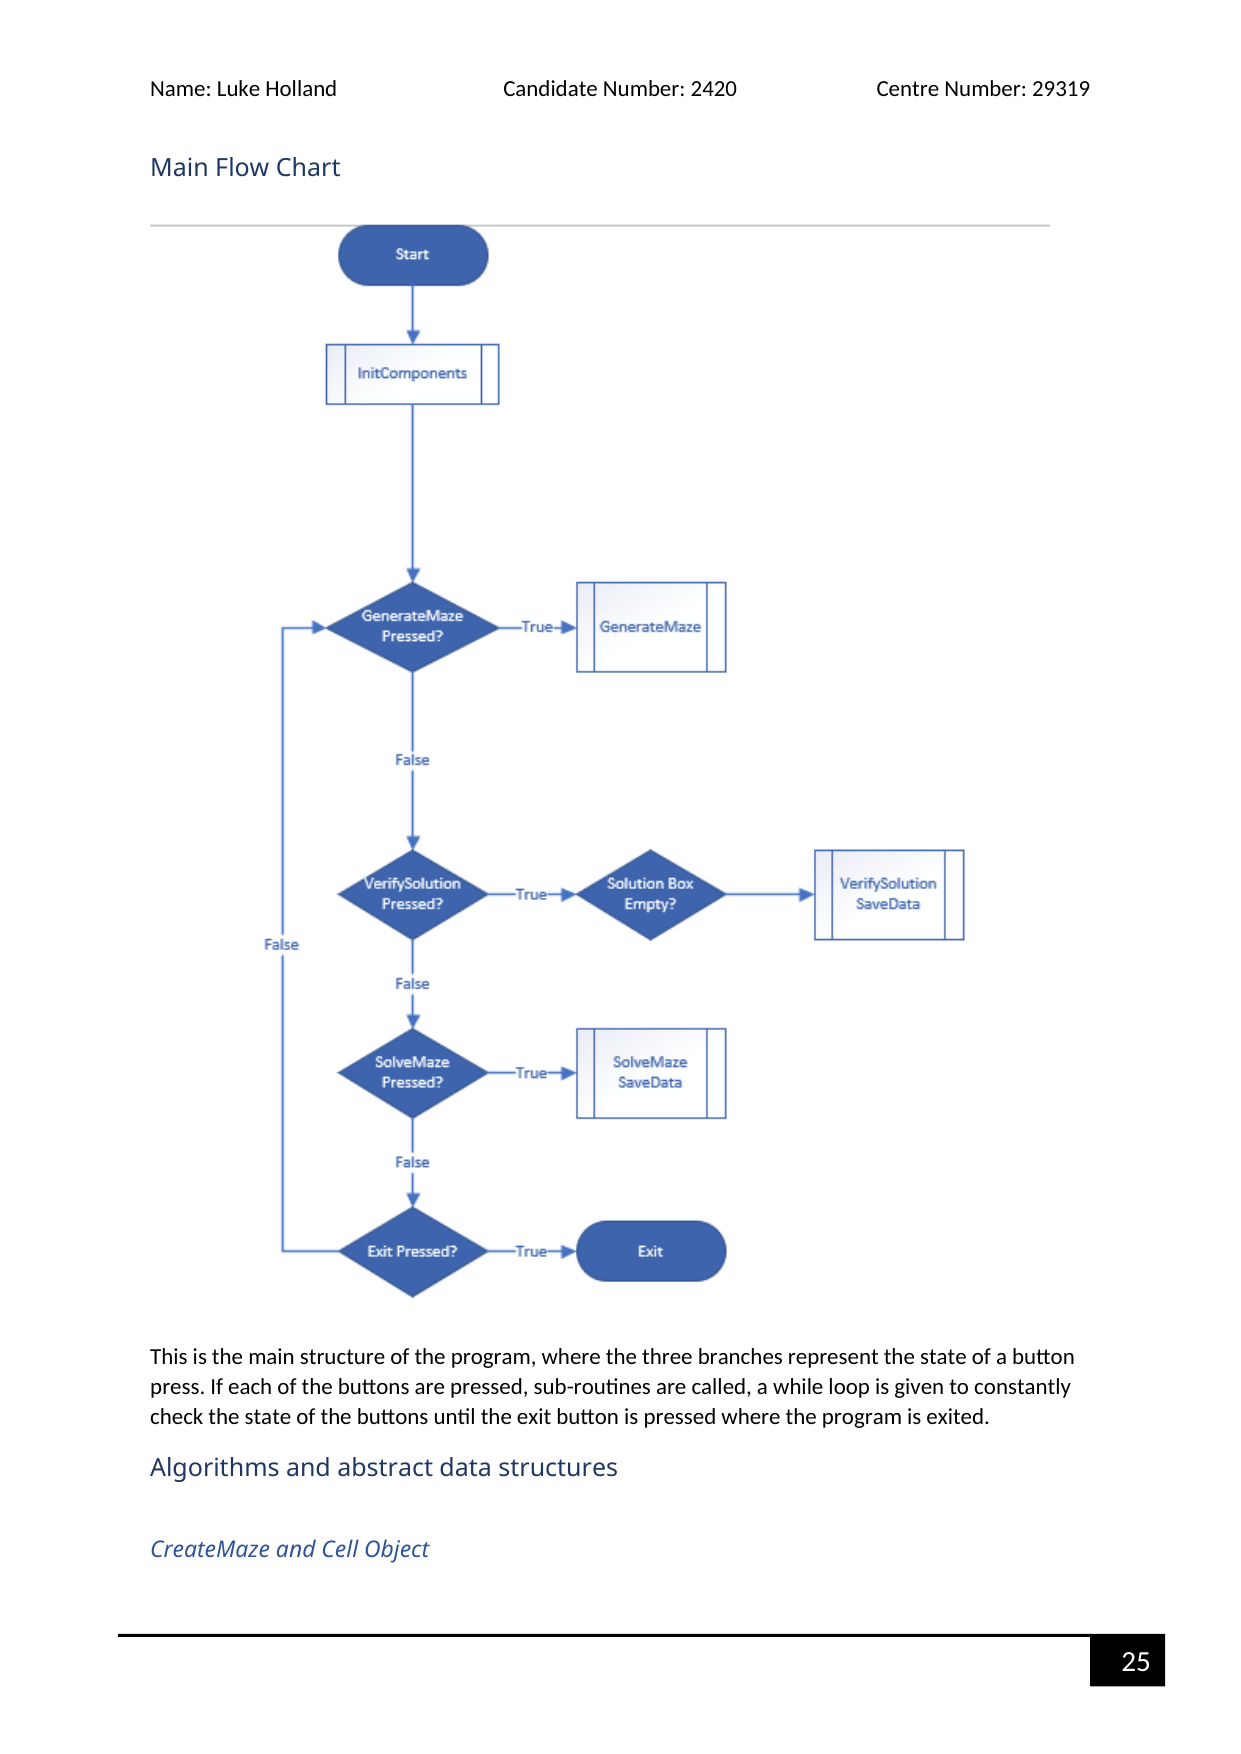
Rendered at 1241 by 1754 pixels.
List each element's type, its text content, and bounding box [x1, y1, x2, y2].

subtitle Main Flow Chart [150, 150, 1090, 184]
text This is the main structure of the program, where the three branches represent the state of a button press. If each of the buttons are pressed, sub-routines are called, a while loop is given to constantly check the state of the buttons until the exit button is pressed where the program is exited. [150, 1342, 1090, 1430]
subtitle CreateMaze and Cell Object [150, 1533, 1090, 1564]
subtitle Algorithms and abstract data structures [150, 1449, 1090, 1483]
picture [150, 186, 1050, 1323]
